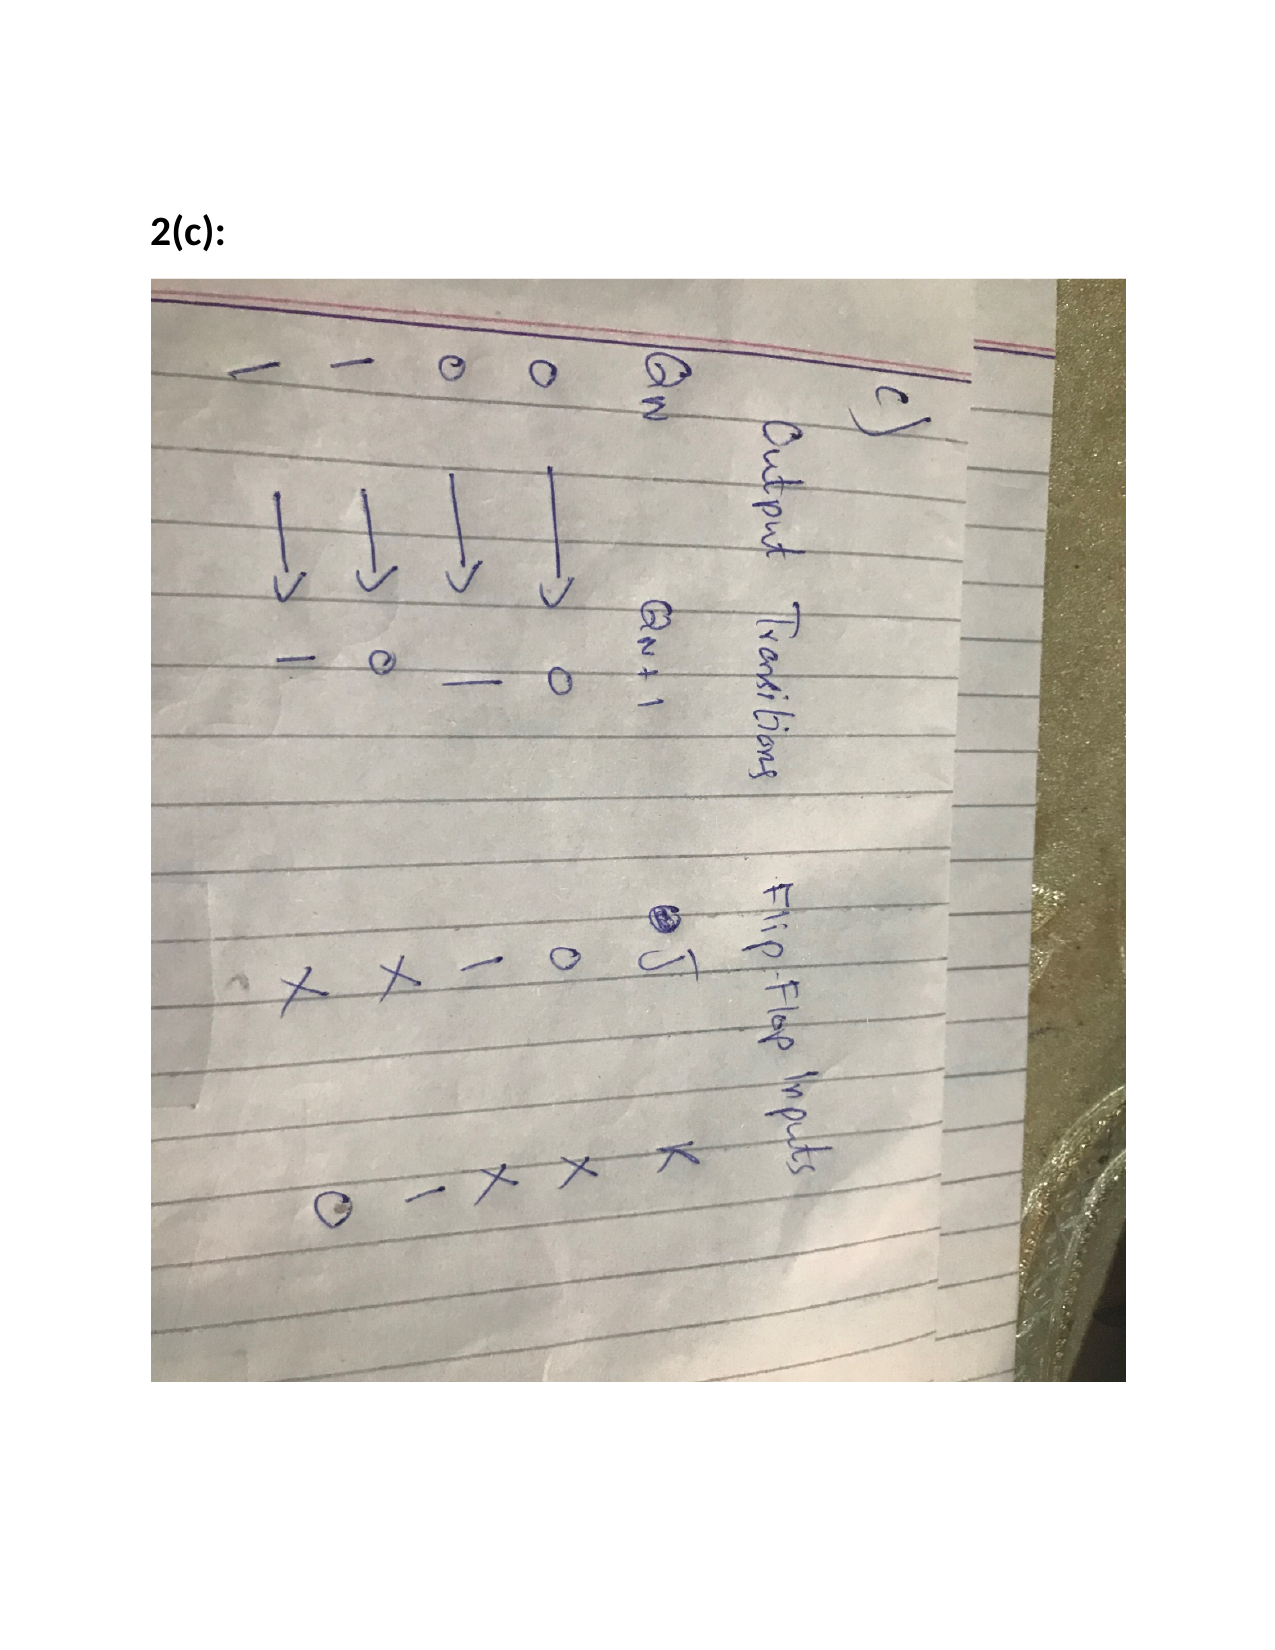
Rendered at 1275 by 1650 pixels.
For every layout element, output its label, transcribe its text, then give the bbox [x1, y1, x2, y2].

text 2(c): [150, 205, 1125, 256]
picture [151, 279, 1126, 1381]
